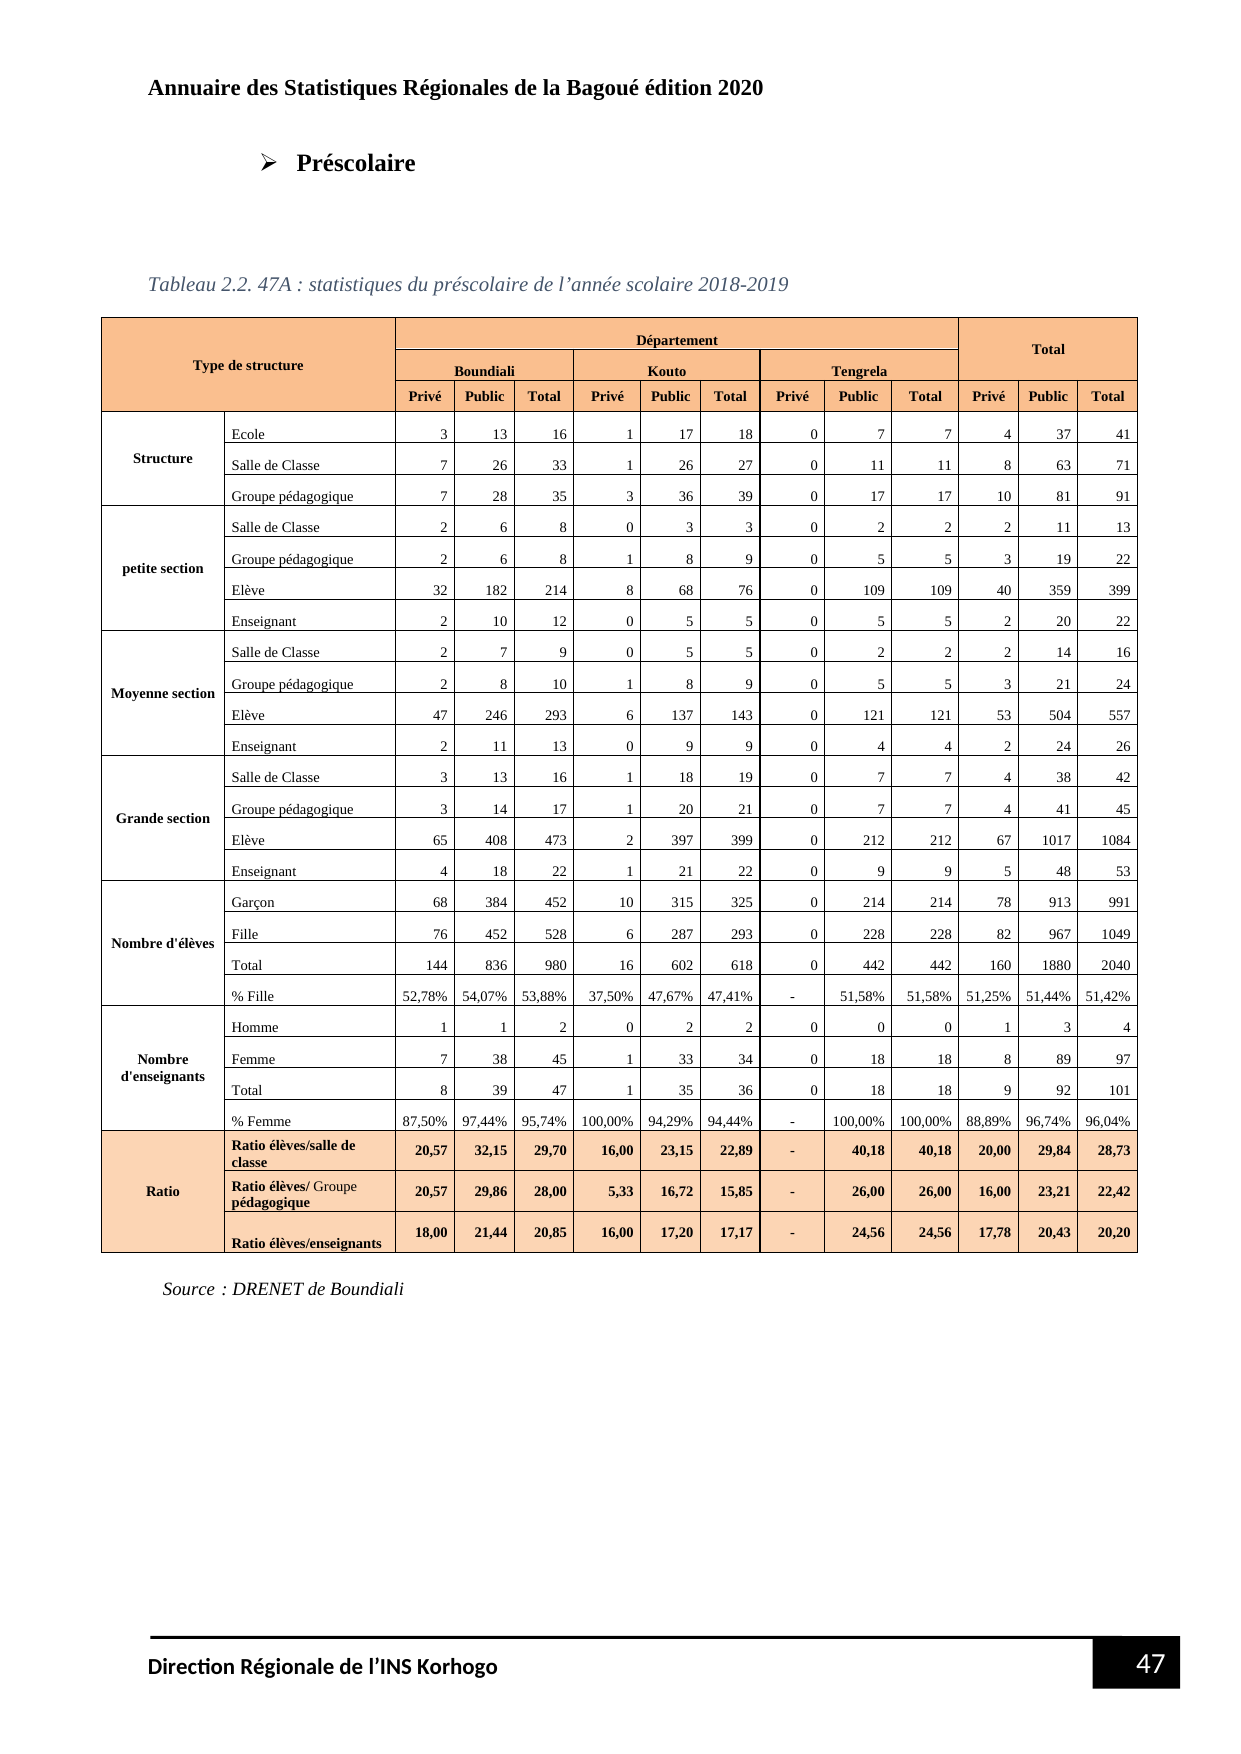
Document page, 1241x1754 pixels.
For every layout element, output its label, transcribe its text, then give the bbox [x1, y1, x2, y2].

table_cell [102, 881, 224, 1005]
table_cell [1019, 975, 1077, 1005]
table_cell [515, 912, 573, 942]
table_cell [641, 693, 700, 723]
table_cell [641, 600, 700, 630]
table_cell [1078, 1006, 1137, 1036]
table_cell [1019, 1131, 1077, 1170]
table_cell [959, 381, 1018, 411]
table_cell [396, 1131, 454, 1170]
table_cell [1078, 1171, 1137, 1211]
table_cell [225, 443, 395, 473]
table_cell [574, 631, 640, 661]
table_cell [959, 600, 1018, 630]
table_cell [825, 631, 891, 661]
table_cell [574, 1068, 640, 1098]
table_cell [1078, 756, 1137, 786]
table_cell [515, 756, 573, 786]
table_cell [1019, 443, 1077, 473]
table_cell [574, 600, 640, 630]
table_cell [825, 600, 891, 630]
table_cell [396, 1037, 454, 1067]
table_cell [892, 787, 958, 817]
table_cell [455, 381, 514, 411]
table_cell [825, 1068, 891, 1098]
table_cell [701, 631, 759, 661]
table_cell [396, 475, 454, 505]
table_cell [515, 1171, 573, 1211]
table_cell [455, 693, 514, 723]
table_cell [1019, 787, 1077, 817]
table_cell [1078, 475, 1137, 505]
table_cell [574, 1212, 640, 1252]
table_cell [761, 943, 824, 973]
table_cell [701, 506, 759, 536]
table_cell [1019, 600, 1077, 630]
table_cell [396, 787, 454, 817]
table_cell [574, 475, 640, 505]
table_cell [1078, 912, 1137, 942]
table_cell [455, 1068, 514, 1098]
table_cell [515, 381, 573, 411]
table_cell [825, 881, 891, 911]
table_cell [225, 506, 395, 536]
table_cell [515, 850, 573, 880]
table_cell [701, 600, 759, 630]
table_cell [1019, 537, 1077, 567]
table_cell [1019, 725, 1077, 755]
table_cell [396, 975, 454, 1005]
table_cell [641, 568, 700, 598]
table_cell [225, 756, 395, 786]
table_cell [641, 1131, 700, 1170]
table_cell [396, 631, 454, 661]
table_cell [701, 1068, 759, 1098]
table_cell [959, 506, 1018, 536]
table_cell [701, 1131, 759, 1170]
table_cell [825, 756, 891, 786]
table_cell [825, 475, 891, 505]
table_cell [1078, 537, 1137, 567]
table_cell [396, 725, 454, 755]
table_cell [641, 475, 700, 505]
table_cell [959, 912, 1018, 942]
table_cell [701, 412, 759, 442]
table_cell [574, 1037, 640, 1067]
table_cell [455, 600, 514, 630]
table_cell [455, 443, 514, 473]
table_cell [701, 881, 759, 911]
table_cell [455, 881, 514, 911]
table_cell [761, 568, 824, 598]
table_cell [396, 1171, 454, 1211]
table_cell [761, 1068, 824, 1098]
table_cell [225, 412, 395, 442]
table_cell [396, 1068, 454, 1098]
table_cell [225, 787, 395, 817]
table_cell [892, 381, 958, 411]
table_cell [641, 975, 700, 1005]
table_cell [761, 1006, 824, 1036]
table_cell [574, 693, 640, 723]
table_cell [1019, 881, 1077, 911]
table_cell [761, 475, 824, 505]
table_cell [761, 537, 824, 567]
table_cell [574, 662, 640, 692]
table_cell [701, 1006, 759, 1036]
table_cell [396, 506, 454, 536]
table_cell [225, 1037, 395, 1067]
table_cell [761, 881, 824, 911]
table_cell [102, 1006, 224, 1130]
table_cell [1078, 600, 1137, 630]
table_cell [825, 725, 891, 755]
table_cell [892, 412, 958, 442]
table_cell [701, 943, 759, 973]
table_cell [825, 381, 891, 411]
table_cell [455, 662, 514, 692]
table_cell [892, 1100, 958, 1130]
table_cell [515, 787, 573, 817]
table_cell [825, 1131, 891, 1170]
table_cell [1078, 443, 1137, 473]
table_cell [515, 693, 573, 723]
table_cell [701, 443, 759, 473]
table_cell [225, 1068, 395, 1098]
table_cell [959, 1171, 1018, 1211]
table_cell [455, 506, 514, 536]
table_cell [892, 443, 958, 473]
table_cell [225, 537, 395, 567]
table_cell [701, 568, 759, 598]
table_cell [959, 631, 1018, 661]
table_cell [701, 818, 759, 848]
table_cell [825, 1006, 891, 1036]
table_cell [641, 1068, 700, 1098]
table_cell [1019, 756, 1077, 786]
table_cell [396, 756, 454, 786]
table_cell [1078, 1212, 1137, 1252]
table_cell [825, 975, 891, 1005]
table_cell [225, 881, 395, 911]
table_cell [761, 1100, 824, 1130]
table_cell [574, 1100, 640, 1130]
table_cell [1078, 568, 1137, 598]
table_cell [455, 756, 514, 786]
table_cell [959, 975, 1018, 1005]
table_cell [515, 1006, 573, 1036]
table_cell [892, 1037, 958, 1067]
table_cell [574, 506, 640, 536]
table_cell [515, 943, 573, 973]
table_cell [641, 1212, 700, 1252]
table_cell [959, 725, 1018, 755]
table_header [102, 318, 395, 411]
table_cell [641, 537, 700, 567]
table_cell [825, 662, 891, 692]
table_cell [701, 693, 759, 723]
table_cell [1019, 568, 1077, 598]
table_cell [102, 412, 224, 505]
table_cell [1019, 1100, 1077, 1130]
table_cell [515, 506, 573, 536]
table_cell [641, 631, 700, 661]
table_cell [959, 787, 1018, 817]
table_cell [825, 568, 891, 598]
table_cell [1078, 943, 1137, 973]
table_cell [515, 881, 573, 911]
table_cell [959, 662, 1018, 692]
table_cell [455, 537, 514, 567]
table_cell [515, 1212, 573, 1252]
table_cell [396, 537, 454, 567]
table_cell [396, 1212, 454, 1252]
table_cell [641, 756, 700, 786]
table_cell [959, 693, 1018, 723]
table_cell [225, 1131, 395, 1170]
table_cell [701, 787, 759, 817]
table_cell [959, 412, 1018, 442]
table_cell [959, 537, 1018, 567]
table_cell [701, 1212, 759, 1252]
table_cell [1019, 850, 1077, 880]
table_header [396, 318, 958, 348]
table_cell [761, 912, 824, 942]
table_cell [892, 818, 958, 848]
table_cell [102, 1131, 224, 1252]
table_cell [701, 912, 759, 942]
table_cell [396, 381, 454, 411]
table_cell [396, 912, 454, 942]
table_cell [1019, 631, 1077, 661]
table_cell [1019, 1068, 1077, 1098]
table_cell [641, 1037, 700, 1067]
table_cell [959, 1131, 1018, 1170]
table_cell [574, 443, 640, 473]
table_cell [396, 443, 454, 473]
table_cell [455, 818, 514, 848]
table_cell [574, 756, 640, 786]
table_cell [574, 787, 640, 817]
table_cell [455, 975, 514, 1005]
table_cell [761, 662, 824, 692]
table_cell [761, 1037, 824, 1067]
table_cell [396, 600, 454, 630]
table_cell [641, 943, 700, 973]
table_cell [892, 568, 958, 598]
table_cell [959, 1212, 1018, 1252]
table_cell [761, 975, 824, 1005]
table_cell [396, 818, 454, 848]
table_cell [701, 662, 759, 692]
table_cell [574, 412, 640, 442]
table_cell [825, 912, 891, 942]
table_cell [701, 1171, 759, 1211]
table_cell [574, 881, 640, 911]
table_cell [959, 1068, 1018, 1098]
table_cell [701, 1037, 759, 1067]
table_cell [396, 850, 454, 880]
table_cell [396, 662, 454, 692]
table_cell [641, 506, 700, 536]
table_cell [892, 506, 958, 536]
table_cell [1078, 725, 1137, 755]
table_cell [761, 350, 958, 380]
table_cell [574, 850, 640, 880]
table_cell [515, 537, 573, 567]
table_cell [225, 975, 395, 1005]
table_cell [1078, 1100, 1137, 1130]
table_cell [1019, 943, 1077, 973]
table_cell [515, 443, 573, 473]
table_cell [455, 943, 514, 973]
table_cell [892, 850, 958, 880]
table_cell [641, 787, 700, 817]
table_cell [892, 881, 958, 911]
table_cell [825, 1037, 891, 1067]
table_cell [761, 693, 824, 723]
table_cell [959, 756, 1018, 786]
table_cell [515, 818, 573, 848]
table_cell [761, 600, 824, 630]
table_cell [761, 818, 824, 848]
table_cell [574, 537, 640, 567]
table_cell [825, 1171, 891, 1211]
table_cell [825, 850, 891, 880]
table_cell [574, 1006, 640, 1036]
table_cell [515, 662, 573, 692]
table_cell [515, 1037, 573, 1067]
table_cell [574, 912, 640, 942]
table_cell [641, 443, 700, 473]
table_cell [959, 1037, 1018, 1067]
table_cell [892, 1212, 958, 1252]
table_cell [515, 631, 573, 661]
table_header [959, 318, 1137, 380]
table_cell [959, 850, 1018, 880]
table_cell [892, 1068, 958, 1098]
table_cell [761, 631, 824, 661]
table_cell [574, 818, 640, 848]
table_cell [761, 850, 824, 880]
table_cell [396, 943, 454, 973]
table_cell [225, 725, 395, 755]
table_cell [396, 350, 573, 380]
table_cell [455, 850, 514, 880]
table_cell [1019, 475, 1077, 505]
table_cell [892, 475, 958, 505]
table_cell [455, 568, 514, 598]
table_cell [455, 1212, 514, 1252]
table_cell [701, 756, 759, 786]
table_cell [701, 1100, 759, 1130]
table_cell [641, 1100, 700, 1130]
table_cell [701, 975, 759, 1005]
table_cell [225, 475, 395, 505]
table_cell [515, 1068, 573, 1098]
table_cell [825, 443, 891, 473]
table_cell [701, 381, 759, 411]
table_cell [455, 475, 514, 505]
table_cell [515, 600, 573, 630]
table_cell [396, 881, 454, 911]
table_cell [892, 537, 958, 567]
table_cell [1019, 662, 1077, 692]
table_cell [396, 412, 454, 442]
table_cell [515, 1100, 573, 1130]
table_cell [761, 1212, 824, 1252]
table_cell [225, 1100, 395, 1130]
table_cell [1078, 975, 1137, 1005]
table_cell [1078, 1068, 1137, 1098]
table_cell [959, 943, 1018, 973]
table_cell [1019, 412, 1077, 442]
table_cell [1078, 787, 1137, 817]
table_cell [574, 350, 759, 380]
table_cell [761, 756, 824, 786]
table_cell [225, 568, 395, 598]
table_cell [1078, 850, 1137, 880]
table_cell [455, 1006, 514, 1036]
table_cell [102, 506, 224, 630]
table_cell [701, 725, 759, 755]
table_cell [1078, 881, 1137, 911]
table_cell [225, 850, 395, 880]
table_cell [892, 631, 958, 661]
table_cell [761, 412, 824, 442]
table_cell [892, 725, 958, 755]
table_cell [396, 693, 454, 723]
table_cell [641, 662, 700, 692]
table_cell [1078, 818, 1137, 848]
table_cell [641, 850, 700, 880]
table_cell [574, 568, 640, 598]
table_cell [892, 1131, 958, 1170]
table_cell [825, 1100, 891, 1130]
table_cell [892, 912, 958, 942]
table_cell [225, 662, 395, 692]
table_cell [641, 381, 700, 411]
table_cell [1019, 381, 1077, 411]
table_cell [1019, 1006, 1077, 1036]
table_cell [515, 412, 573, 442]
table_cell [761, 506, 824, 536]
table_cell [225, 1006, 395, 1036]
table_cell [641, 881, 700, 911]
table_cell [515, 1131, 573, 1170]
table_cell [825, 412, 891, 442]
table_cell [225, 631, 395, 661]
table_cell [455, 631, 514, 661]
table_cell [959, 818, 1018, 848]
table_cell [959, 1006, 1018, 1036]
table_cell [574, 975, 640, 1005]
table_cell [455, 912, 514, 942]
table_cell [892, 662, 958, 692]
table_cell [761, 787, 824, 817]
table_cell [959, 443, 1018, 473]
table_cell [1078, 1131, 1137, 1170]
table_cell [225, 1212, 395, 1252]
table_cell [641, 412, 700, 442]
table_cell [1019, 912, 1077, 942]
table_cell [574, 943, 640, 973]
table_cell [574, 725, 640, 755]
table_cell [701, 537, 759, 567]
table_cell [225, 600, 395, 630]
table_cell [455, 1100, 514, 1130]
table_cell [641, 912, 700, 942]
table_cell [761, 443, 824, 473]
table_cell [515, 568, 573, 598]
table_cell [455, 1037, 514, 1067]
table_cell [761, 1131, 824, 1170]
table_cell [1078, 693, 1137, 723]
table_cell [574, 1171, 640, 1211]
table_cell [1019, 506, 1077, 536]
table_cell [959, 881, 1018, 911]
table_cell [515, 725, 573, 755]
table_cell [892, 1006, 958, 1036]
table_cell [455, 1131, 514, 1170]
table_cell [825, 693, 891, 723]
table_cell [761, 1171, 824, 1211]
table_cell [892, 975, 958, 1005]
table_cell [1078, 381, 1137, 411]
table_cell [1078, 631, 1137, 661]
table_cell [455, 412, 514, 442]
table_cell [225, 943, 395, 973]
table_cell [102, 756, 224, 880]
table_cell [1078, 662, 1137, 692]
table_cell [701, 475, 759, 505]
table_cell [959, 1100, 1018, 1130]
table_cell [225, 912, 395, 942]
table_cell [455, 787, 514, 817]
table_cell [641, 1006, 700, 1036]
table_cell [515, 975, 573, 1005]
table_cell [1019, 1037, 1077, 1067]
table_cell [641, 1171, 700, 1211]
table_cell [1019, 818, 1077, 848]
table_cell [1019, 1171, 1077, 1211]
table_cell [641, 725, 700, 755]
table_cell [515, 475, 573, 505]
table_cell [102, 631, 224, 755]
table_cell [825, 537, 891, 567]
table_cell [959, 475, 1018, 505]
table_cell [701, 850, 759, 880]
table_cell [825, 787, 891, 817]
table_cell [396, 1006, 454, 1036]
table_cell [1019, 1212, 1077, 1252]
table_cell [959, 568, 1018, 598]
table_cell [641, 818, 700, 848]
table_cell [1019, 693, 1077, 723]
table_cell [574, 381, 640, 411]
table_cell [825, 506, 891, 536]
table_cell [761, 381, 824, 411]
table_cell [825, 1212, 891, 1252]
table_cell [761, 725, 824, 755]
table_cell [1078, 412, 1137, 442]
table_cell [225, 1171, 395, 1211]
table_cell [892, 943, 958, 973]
subtitle Préscolaire [259, 148, 1093, 176]
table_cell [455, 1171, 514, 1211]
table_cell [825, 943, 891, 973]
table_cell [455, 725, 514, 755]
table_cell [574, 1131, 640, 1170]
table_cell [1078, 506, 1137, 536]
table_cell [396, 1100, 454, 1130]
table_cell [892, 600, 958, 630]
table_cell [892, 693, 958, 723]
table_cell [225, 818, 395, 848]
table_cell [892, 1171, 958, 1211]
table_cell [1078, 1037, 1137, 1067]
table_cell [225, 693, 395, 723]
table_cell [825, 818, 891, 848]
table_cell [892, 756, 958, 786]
text Tableau 2.2. A : statistiques du préscolaire de l’année scolaire 2018-2019 [148, 272, 1093, 296]
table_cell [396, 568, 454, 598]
